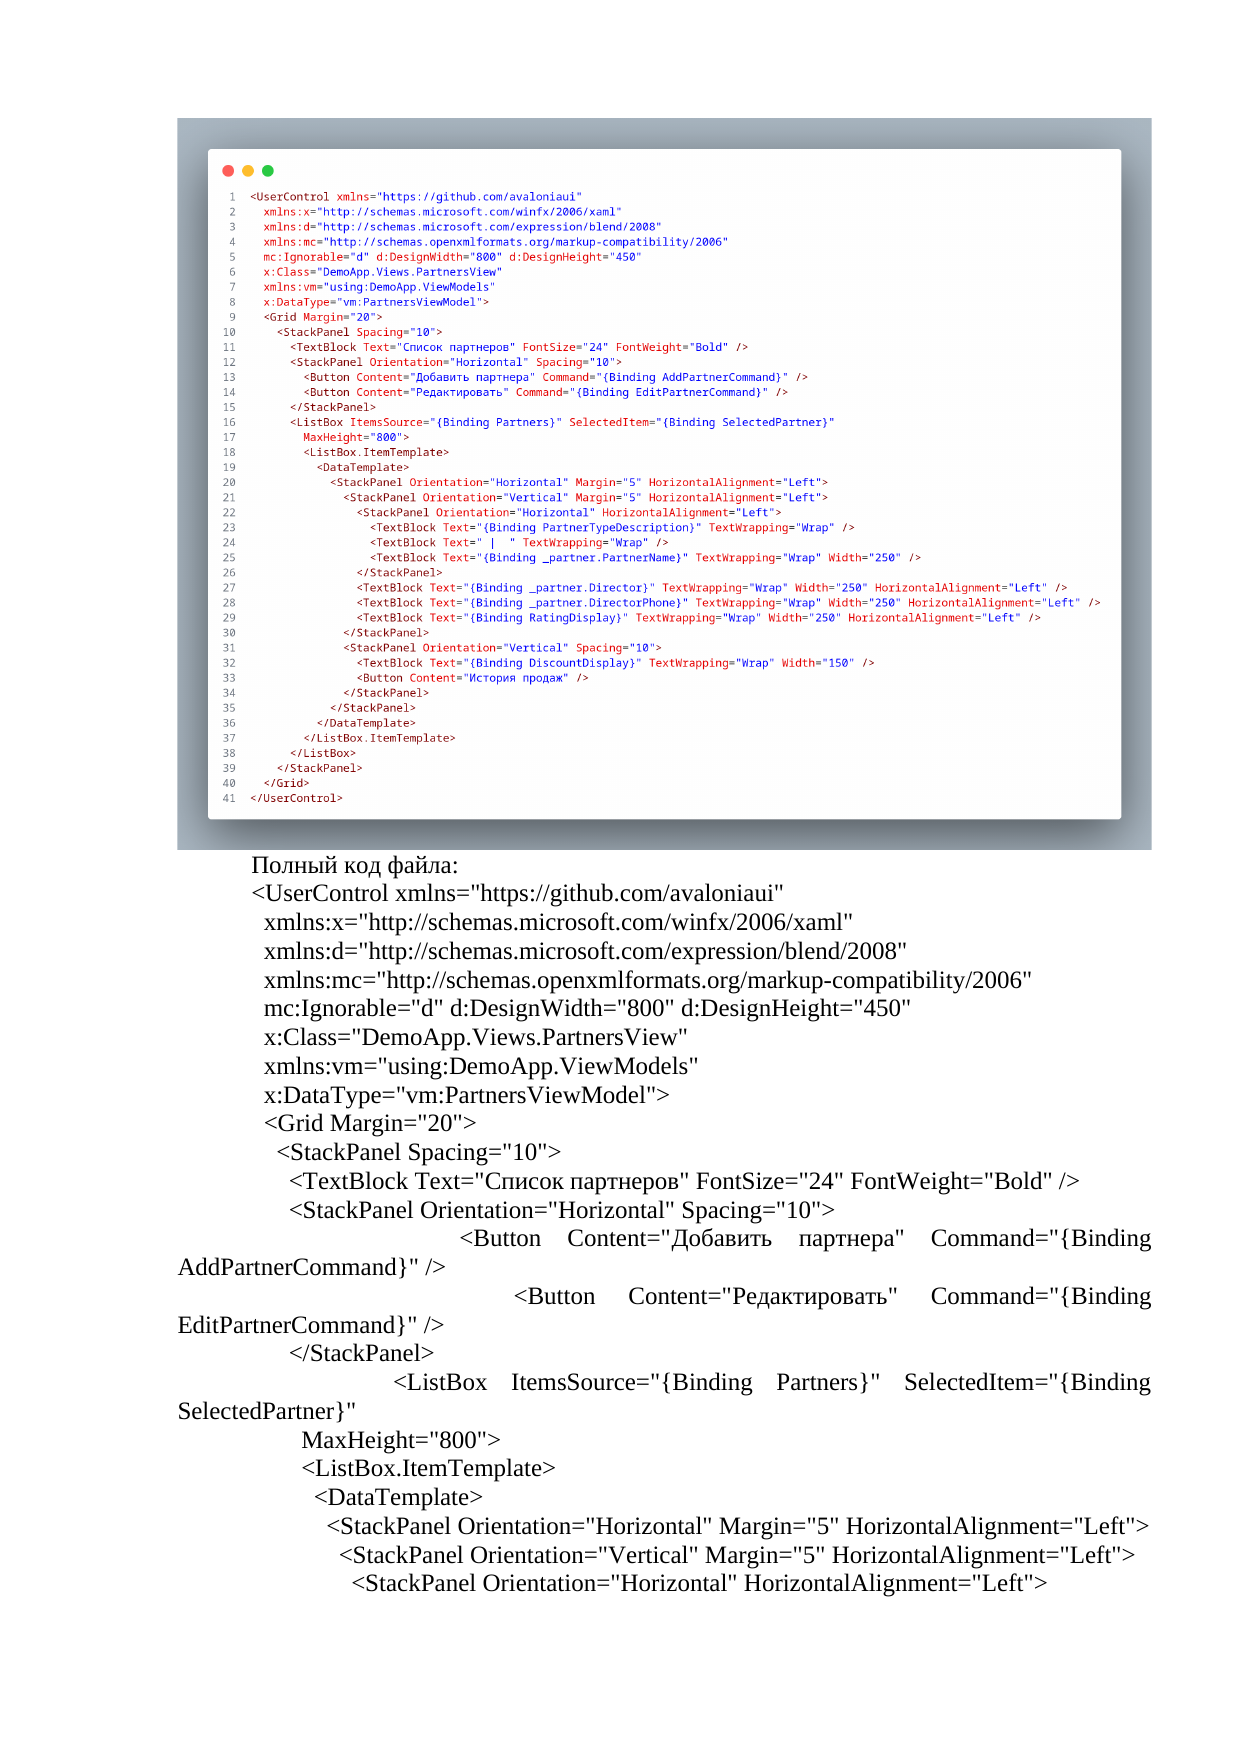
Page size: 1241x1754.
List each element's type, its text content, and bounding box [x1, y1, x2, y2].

text xmlns:mc="http://schemas.openxmlformats.org/markup-compatibility/2006" [177, 965, 1152, 993]
text <DataTemplate> [177, 1482, 1152, 1511]
text x:DataType="vm:PartnersViewModel"> [177, 1080, 1152, 1108]
text xmlns:d="http://schemas.microsoft.com/expression/blend/2008" [177, 936, 1152, 965]
text <TextBlock Text="Список партнеров" FontSize="24" FontWeight="Bold" /> [177, 1166, 1152, 1195]
text <ListBox.ItemTemplate> [177, 1453, 1152, 1482]
text <Grid Margin="20"> [177, 1108, 1152, 1137]
text <StackPanel Orientation="Horizontal" HorizontalAlignment="Left"> [177, 1568, 1152, 1597]
text Полный код файла: [177, 850, 1152, 878]
text <ListBox ItemsSource="{Binding Partners}" SelectedItem="{Binding SelectedPartner}" [177, 1367, 1152, 1425]
text <Button Content="Добавить партнера" Command="{Binding AddPartnerCommand}" /> [177, 1223, 1152, 1281]
text xmlns:x="http://schemas.microsoft.com/winfx/2006/xaml" [177, 907, 1152, 936]
text <Button Content="Редактировать" Command="{Binding EditPartnerCommand}" /> [177, 1281, 1152, 1338]
text <StackPanel Orientation="Horizontal" Margin="5" HorizontalAlignment="Left"> [177, 1511, 1152, 1540]
text mc:Ignorable="d" d:DesignWidth="800" d:DesignHeight="450" [177, 993, 1152, 1022]
text x:Class="DemoApp.Views.PartnersView" [177, 1022, 1152, 1051]
text </StackPanel> [177, 1338, 1152, 1367]
text xmlns:vm="using:DemoApp.ViewModels" [177, 1051, 1152, 1080]
text <StackPanel Spacing="10"> [177, 1137, 1152, 1166]
text <StackPanel Orientation="Horizontal" Spacing="10"> [177, 1195, 1152, 1223]
text <StackPanel Orientation="Vertical" Margin="5" HorizontalAlignment="Left"> [177, 1540, 1152, 1568]
picture [177, 118, 1152, 850]
text <UserControl xmlns="https://github.com/avaloniaui" [177, 878, 1152, 907]
text MaxHeight="800"> [177, 1425, 1152, 1453]
